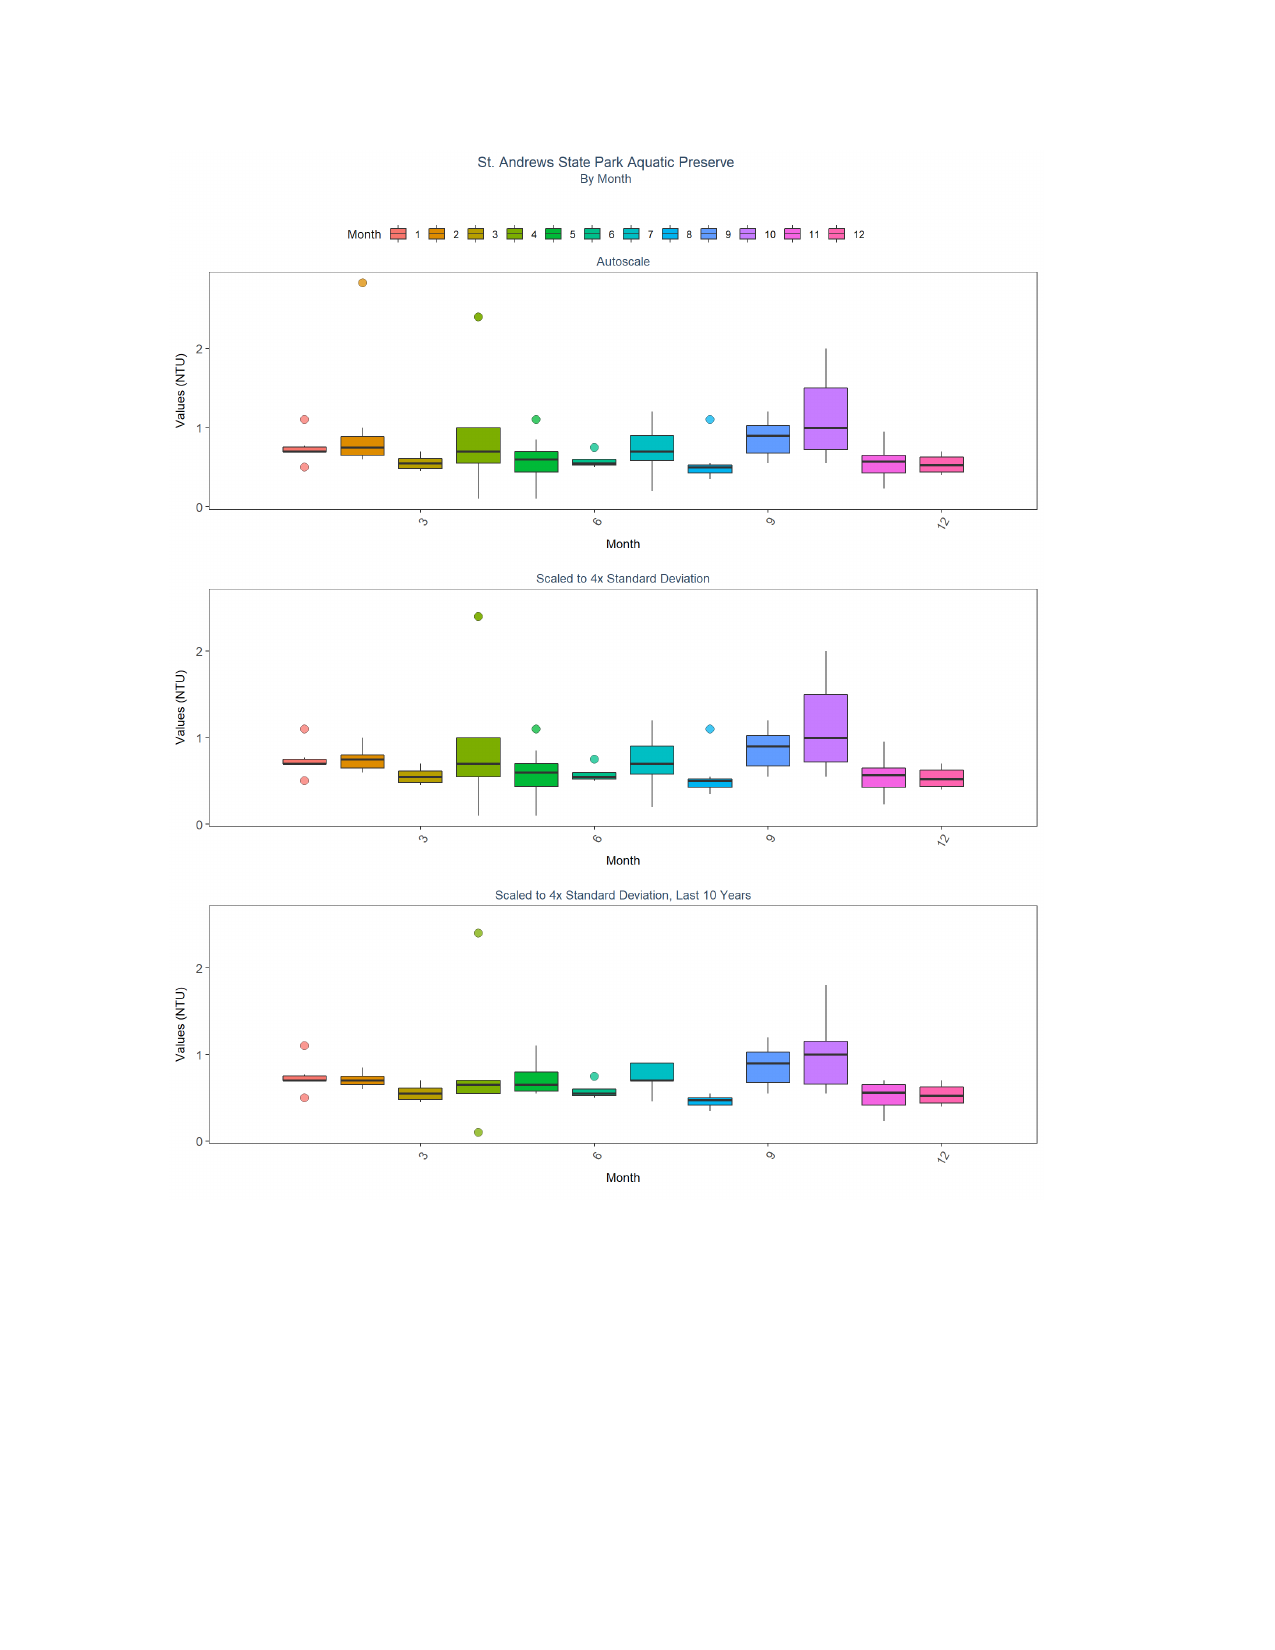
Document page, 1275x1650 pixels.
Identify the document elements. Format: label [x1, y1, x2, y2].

picture [168, 150, 1044, 1200]
